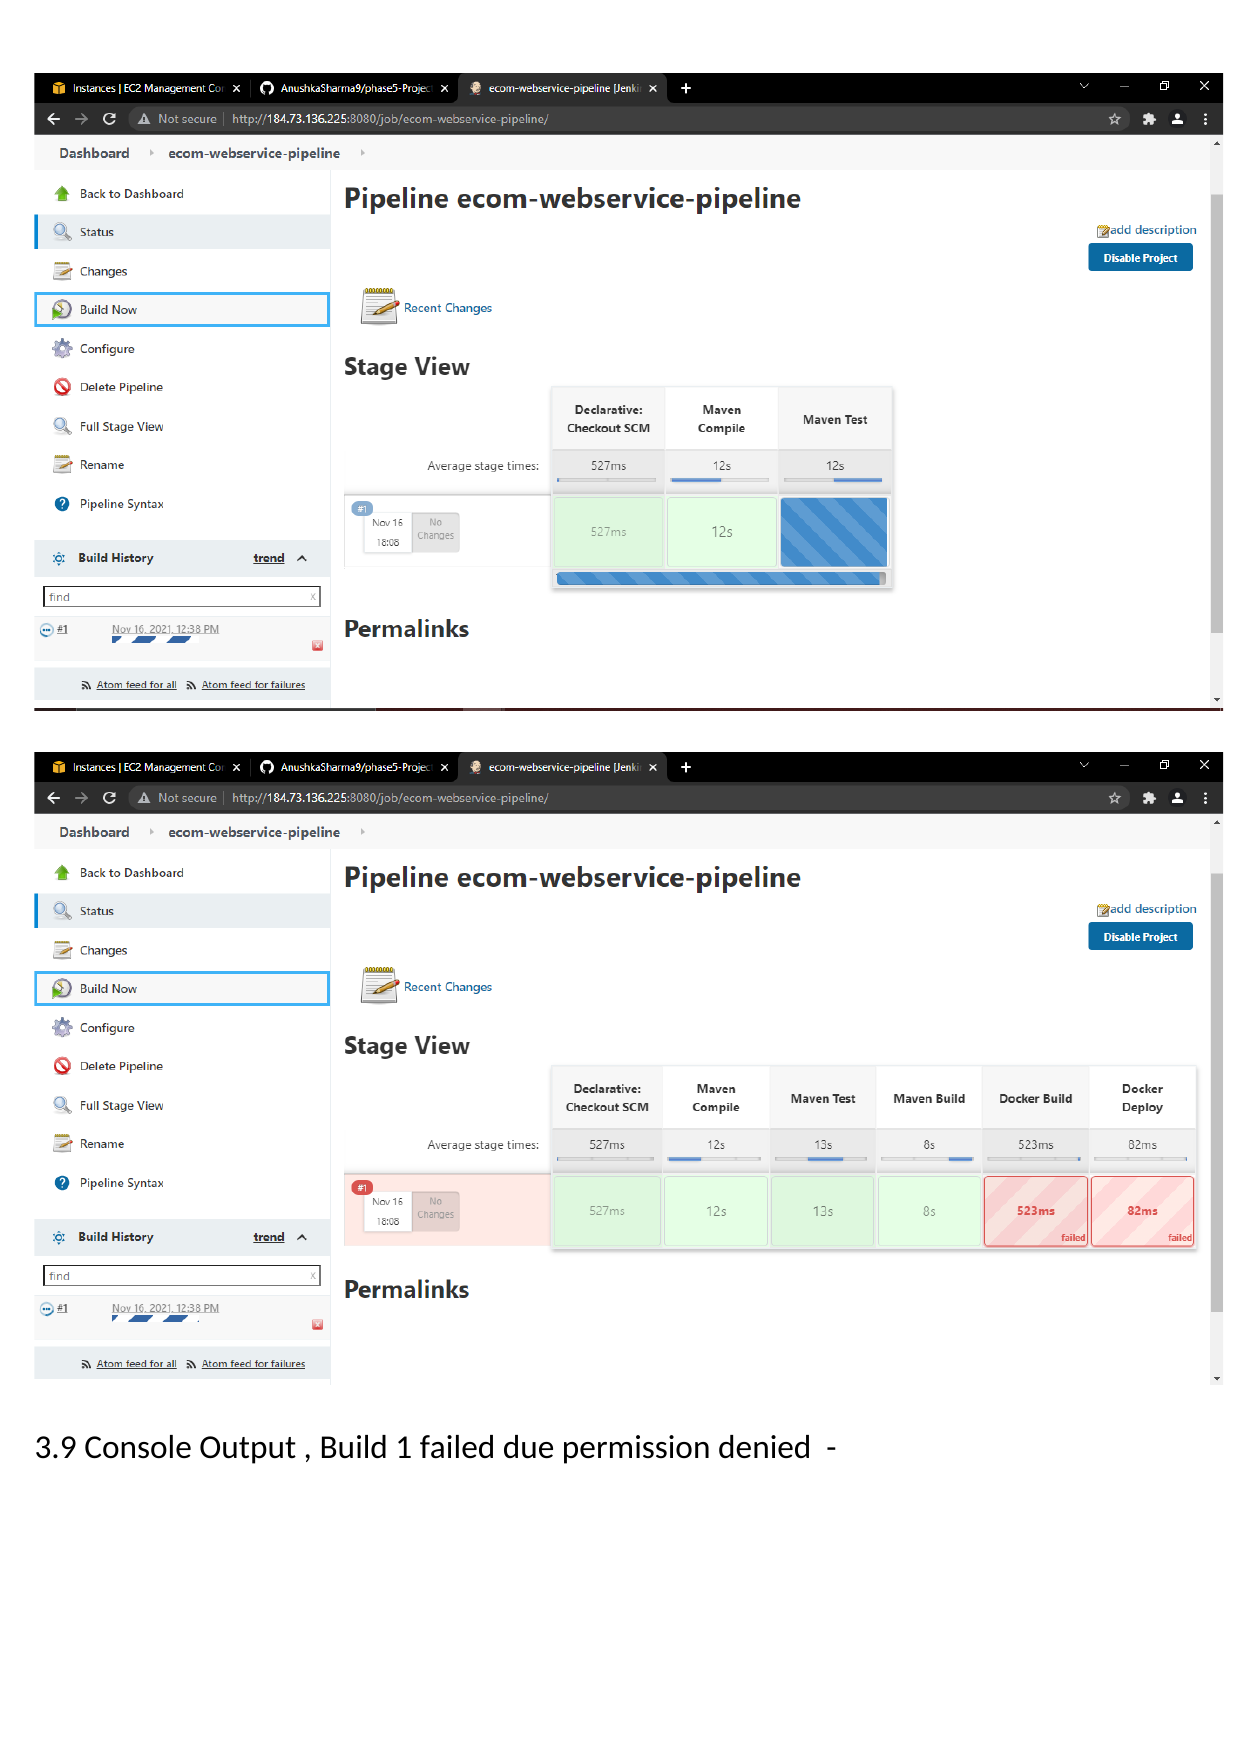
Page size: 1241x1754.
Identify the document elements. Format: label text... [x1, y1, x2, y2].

picture [34, 752, 1224, 1385]
picture [34, 73, 1224, 711]
text 3.9 Console Output , Build 1 failed due permission denied - [34, 1426, 1224, 1467]
